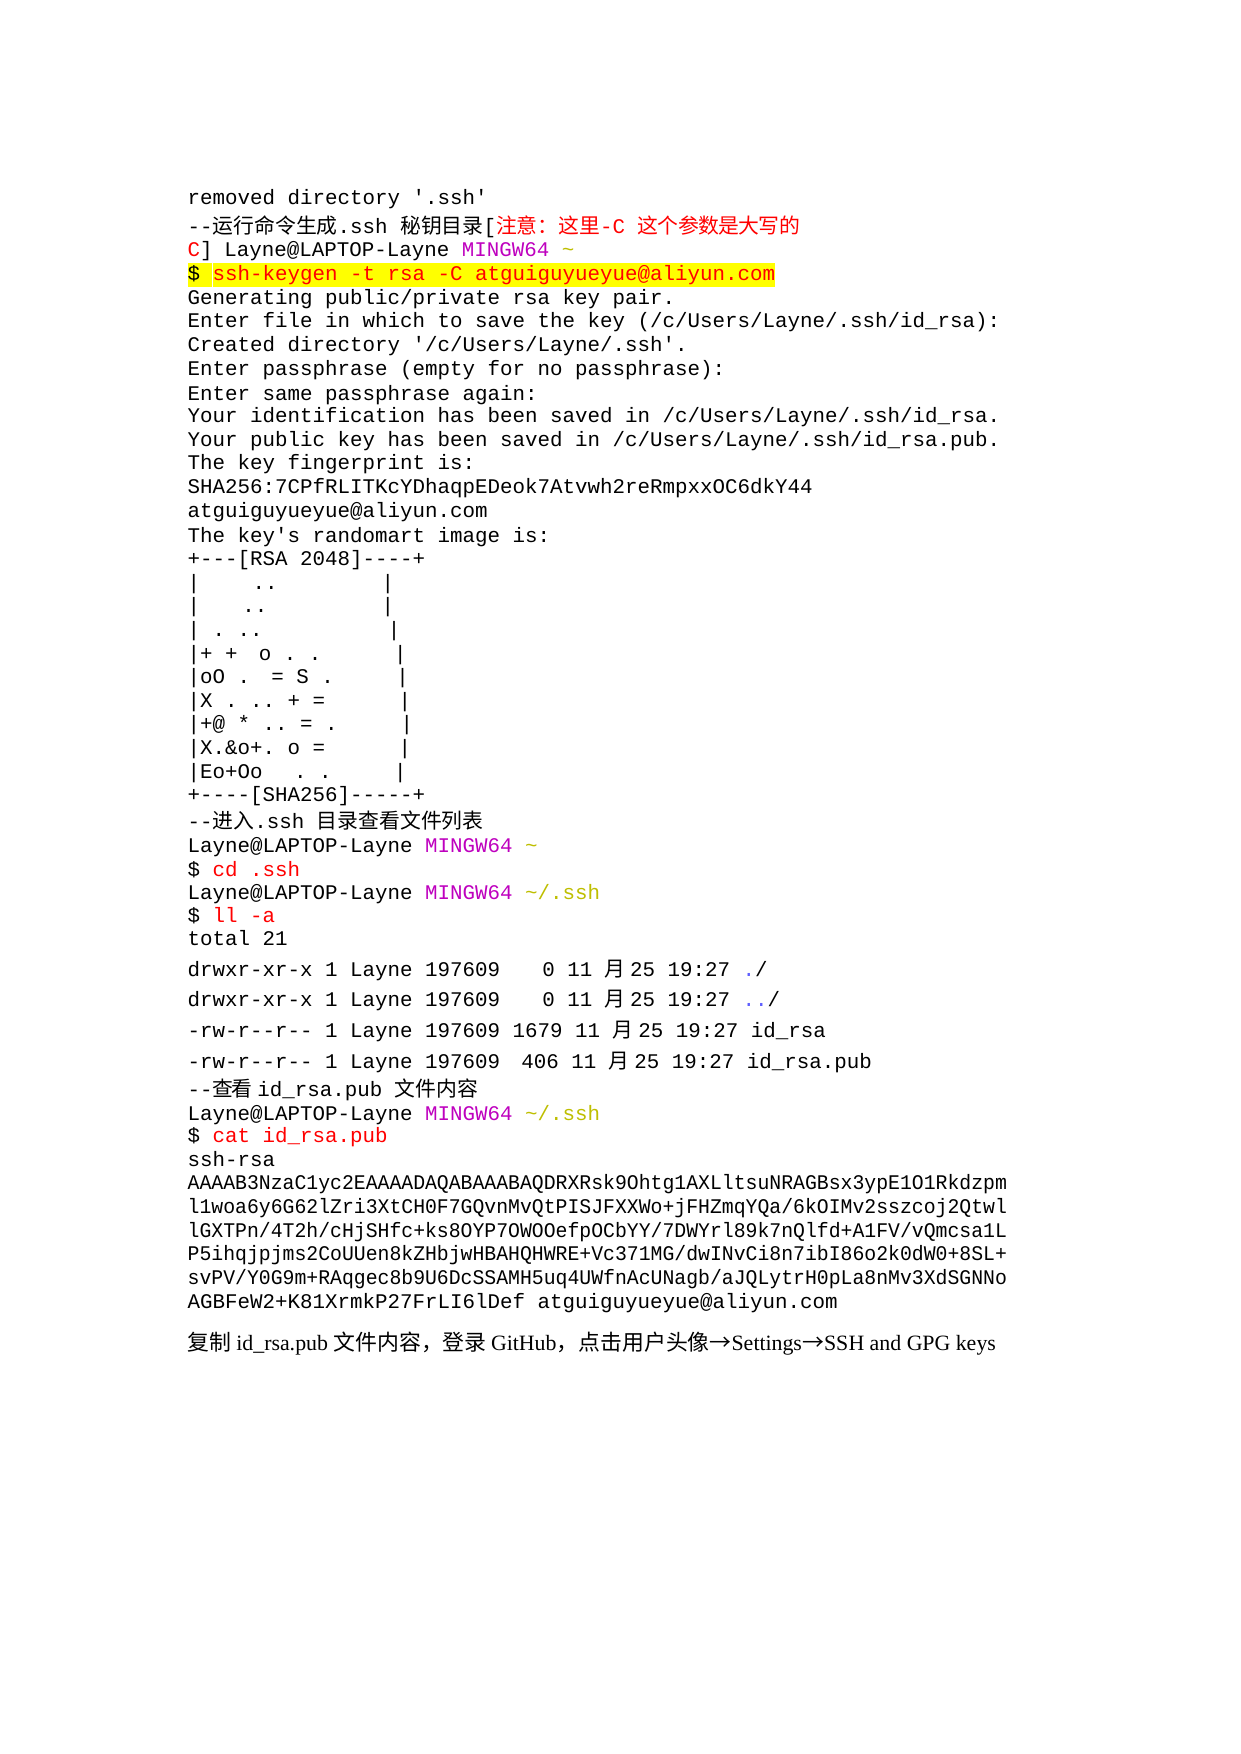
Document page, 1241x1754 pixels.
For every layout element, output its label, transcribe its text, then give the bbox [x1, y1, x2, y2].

text |+@ * .. = . | [187, 712, 1076, 736]
text +---[RSA 2048] + [187, 547, 1076, 570]
text The key's randomart image is: [187, 523, 1076, 547]
text -rw-r--r-- 1 Layne 197609 1679 11 月 25 19:27 id_rsa [187, 1013, 1076, 1044]
text AAAAB3NzaC1yc2EAAAADAQABAAABAQDRXRsk9Ohtg1AXLltsuNRAGBsx3ypE1O1Rkdzpm l1woa6y6G62lZri3XtCH0F7GQvnMvQtPISJFXXWo+jFHZmqYQa/6kOIMv2sszcoj2Qtwl lGXTPn/4T2h/cHjSHfc+ks8OYP7OWOOefpOCbYY/7DWYrl89k7nQlfd+A1FV/vQmcsa1L P5ihqjpjms2CoUUen8kZHbjwHBAHQHWRE+Vc371MG/dwINvCi8n7ibI86o2k0dW0+8SL+ svPV/Y0G9m+RAqgec8b9U6DcSSAMH5uq4UWfnAcUNagb/aJQLytrH0pLa8nMv3XdSGNNo AGBFeW2+K81XrmkP27FrLI6lDef atguiguyueyue@aliyun.com [187, 1172, 1050, 1314]
text $ ssh-keygen -t rsa -C atguiguyueyue@aliyun.com Generating public/private rsa key pair. [187, 263, 777, 311]
text $ cd .ssh [187, 857, 1076, 881]
text -rw-r--r-- 1 Layne 197609 406 11 月 25 19:27 id_rsa.pub [187, 1044, 1076, 1074]
text Layne@LAPTOP-Layne MINGW64 ~/.ssh [187, 881, 1076, 904]
text 复制 id_rsa.pub 文件内容，登录GitHub，点击用户头像→Settings→SSH and GPG keys [187, 1325, 1076, 1356]
text |Eo+Oo . . | [187, 759, 1076, 783]
text --运行命令生成.ssh 秘钥目录[注意：这里-C 这个参数是大写的 C] Layne@LAPTOP-Layne MINGW64 ~ [187, 209, 820, 263]
text | . .. | [187, 618, 1076, 641]
text drwxr-xr-x 1 Layne 197609 0 11 月 25 19:27 ../ [187, 983, 1076, 1013]
text --查看 id_rsa.pub 文件内容 [187, 1074, 1076, 1102]
text --进入.ssh 目录查看文件列表 [187, 807, 1076, 834]
text Layne@LAPTOP-Layne MINGW64 ~ [187, 834, 1076, 857]
text |X.&o+. o = | [187, 736, 1076, 759]
text Layne@LAPTOP-Layne MINGW64 ~/.ssh [187, 1102, 1076, 1125]
text removed directory '.ssh' [187, 185, 1076, 209]
text | .. | [187, 594, 1076, 617]
text |X . .. + = | [187, 688, 1076, 712]
text Enter passphrase (empty for no passphrase): [187, 358, 1076, 381]
text |+ + o . . | [187, 641, 1076, 665]
text Enter same passphrase again: [187, 381, 1076, 405]
text |oO . = S . | [187, 665, 1076, 688]
text $ cat id_rsa.pub ssh-rsa [187, 1125, 388, 1172]
text drwxr-xr-x 1 Layne 197609 0 11 月 25 19:27 ./ [187, 952, 1076, 982]
text +----[SHA256] + [187, 783, 1076, 806]
text Enter file in which to save the key (/c/Users/Layne/.ssh/id_rsa): Created directory '/c/Users/Layne/.ssh'. [187, 311, 1002, 358]
text $ ll -a total 21 [187, 904, 289, 952]
text | .. | [187, 570, 1076, 594]
text Your identification has been saved in /c/Users/Layne/.ssh/id_rsa. Your public key has been saved in /c/Users/Layne/.ssh/id_rsa.pub. The key fingerprint is: SHA256:7CPfRLITKcYDhaqpEDeok7Atvwh2reRmpxxOC6dkY44 atguiguyueyue@aliyun.com [187, 405, 1002, 523]
